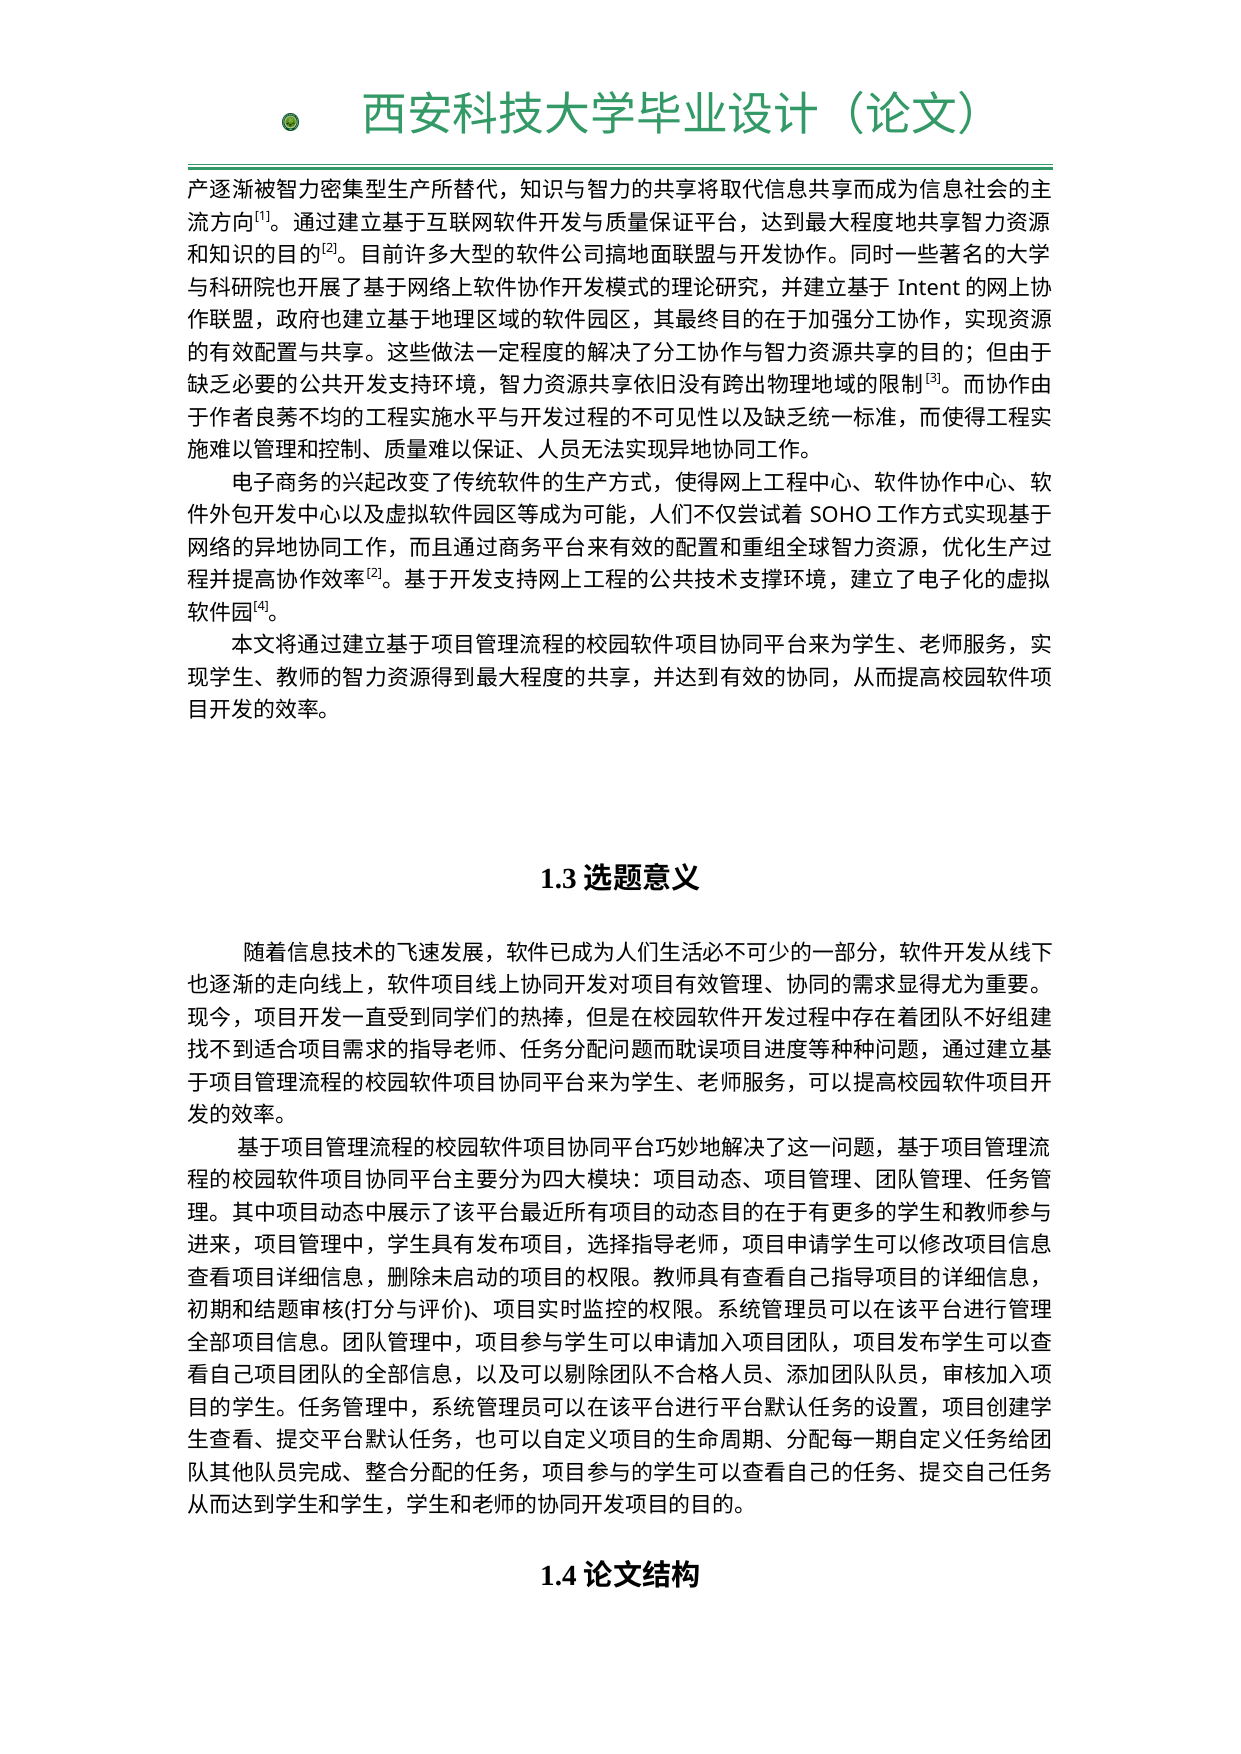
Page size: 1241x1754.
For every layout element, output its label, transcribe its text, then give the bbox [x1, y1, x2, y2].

text 随着信息技术的飞速发展，软件已成为人们生活必不可少的一部分，软件开发从线下也逐渐的走向线上，软件项目线上协同开发对项目有效管理、协同的需求显得尤为重要。现今，项目开发一直受到同学们的热捧，但是在校园软件开发过程中存在着团队不好组建、找不到适合项目需求的指导老师、任务分配问题而耽误项目进度等种种问题，通过建立基于项目管理流程的校园软件项目协同平台来为学生、老师服务，可以提高校园软件项目开发的效率。 [187, 934, 1053, 1129]
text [187, 172, 1053, 464]
text 1.4 论文结构 [187, 1552, 1053, 1594]
text 1.3 选题意义 [187, 854, 1053, 897]
picture [282, 113, 299, 131]
text 基于项目管理流程的校园软件项目协同平台巧妙地解决了这一问题，基于项目管理流程的校园软件项目协同平台主要分为四大模块：项目动态、项目管理、团队管理、任务管理。其中项目动态中展示了该平台最近所有项目的动态目的在于有更多的学生和教师参与进来，项目管理中，学生具有发布项目，选择指导老师，项目申请学生可以修改项目信息，查看项目详细信息，删除未启动的项目的权限。教师具有查看自己指导项目的详细信息，初期和结题审核(打分与评价)、项目实时监控的权限。系统管理员可以在该平台进行管理全部项目信息。团队管理中，项目参与学生可以申请加入项目团队，项目发布学生可以查看自己项目团队的全部信息，以及可以剔除团队不合格人员、添加团队队员，审核加入项目的学生。任务管理中，系统管理员可以在该平台进行平台默认任务的设置，项目创建学生查看、提交平台默认任务，也可以自定义项目的生命周期、分配每一期自定义任务给团队其他队员完成、整合分配的任务，项目参与的学生可以查看自己的任务、提交自己任务从而达到学生和学生，学生和老师的协同开发项目的目的。 [187, 1129, 1053, 1519]
text 本文将通过建立基于项目管理流程的校园软件项目协同平台来为学生、老师服务，实现学生、教师的智力资源得到最大程度的共享，并达到有效的协同，从而提高校园软件项目开发的效率。 [187, 627, 1053, 724]
text 电子商务的兴起改变了传统软件的生产方式，使得网上工程中心、软件协作中心、软件外包开发中心以及虚拟软件园区等成为可能，人们不仅尝试着SOHO工作方式实现基于网络的异地协同工作，而且通过商务平台来有效的配置和重组全球智力资源，优化生产过程并提高协作效率[2]。基于开发支持网上工程的公共技术支撑环境，建立了电子化的虚拟软件园[4]。 [187, 464, 1053, 627]
